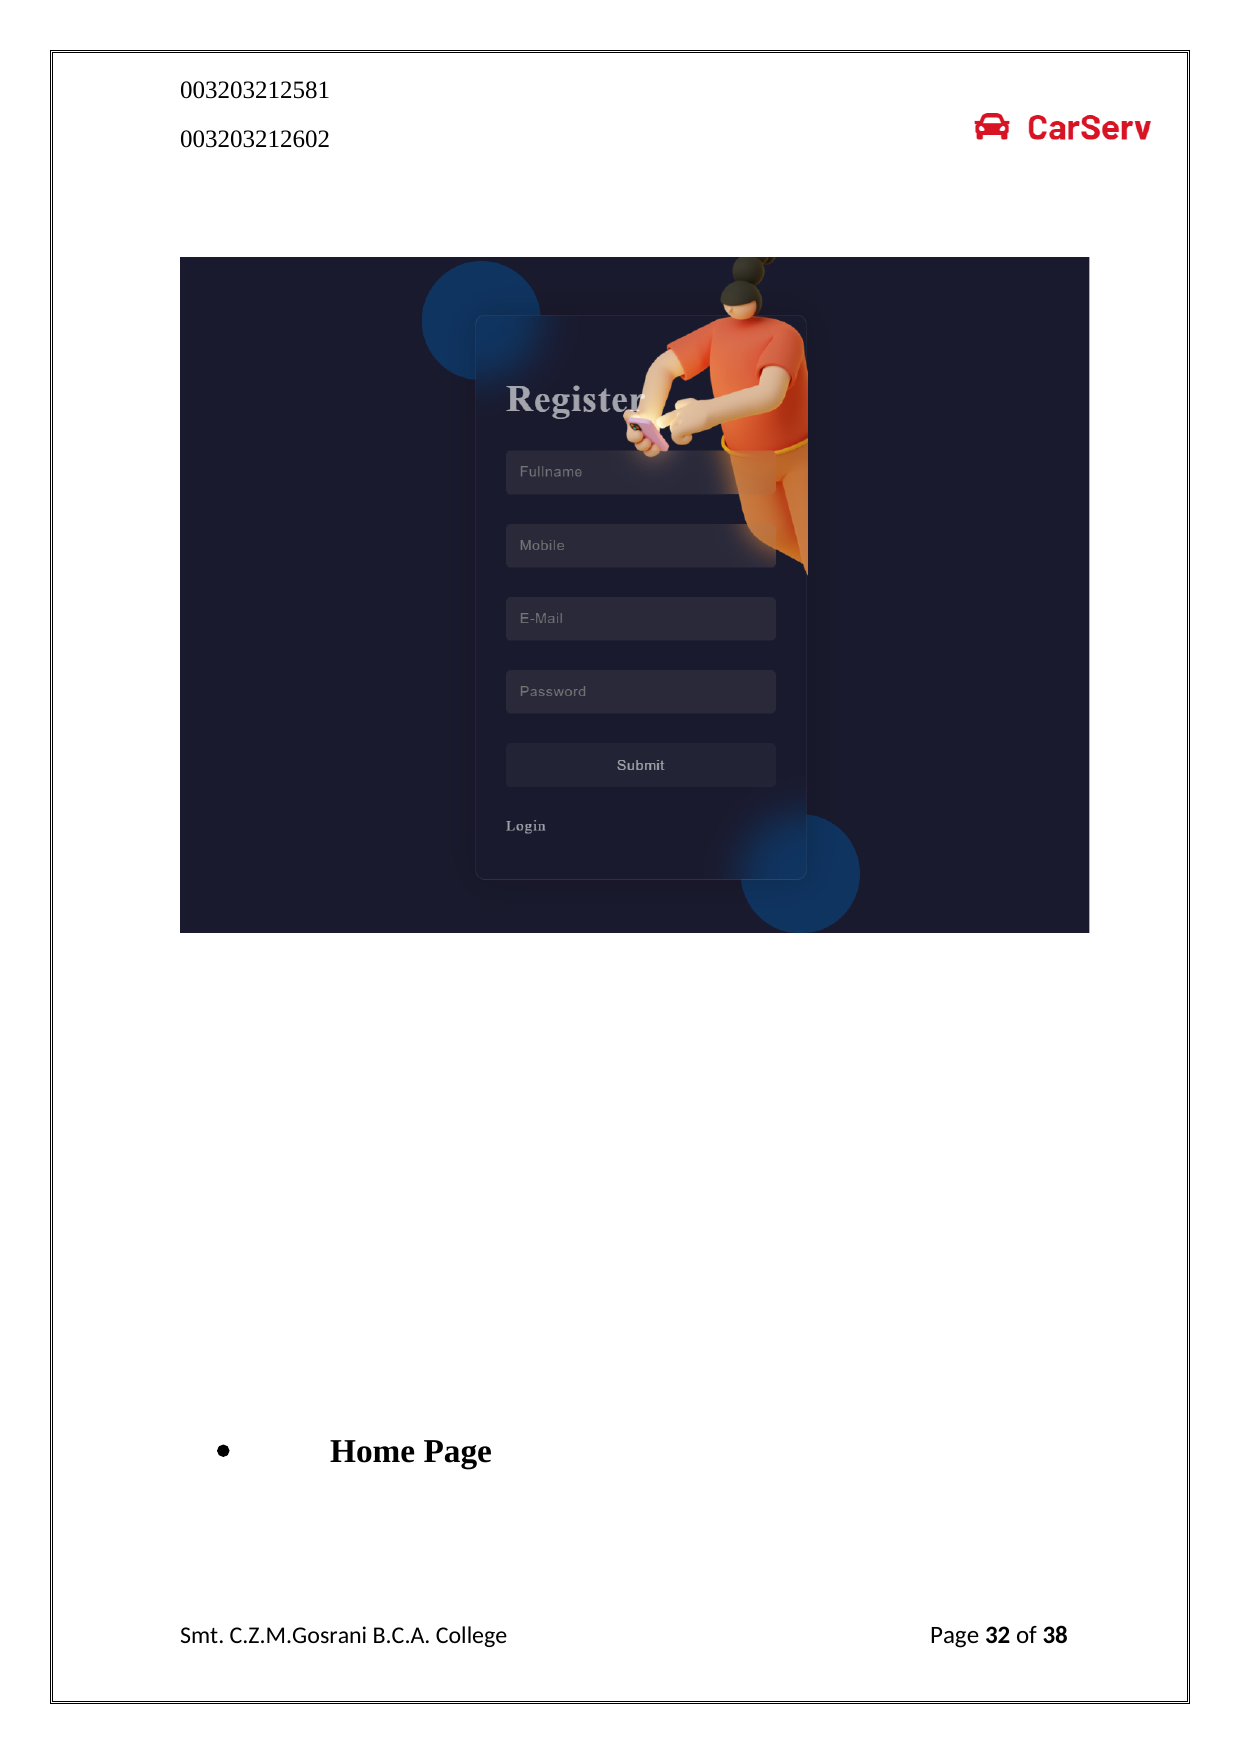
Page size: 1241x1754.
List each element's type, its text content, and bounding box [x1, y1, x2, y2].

picture [968, 103, 1155, 147]
list Home Page [217, 1431, 1089, 1469]
picture [180, 257, 1090, 933]
